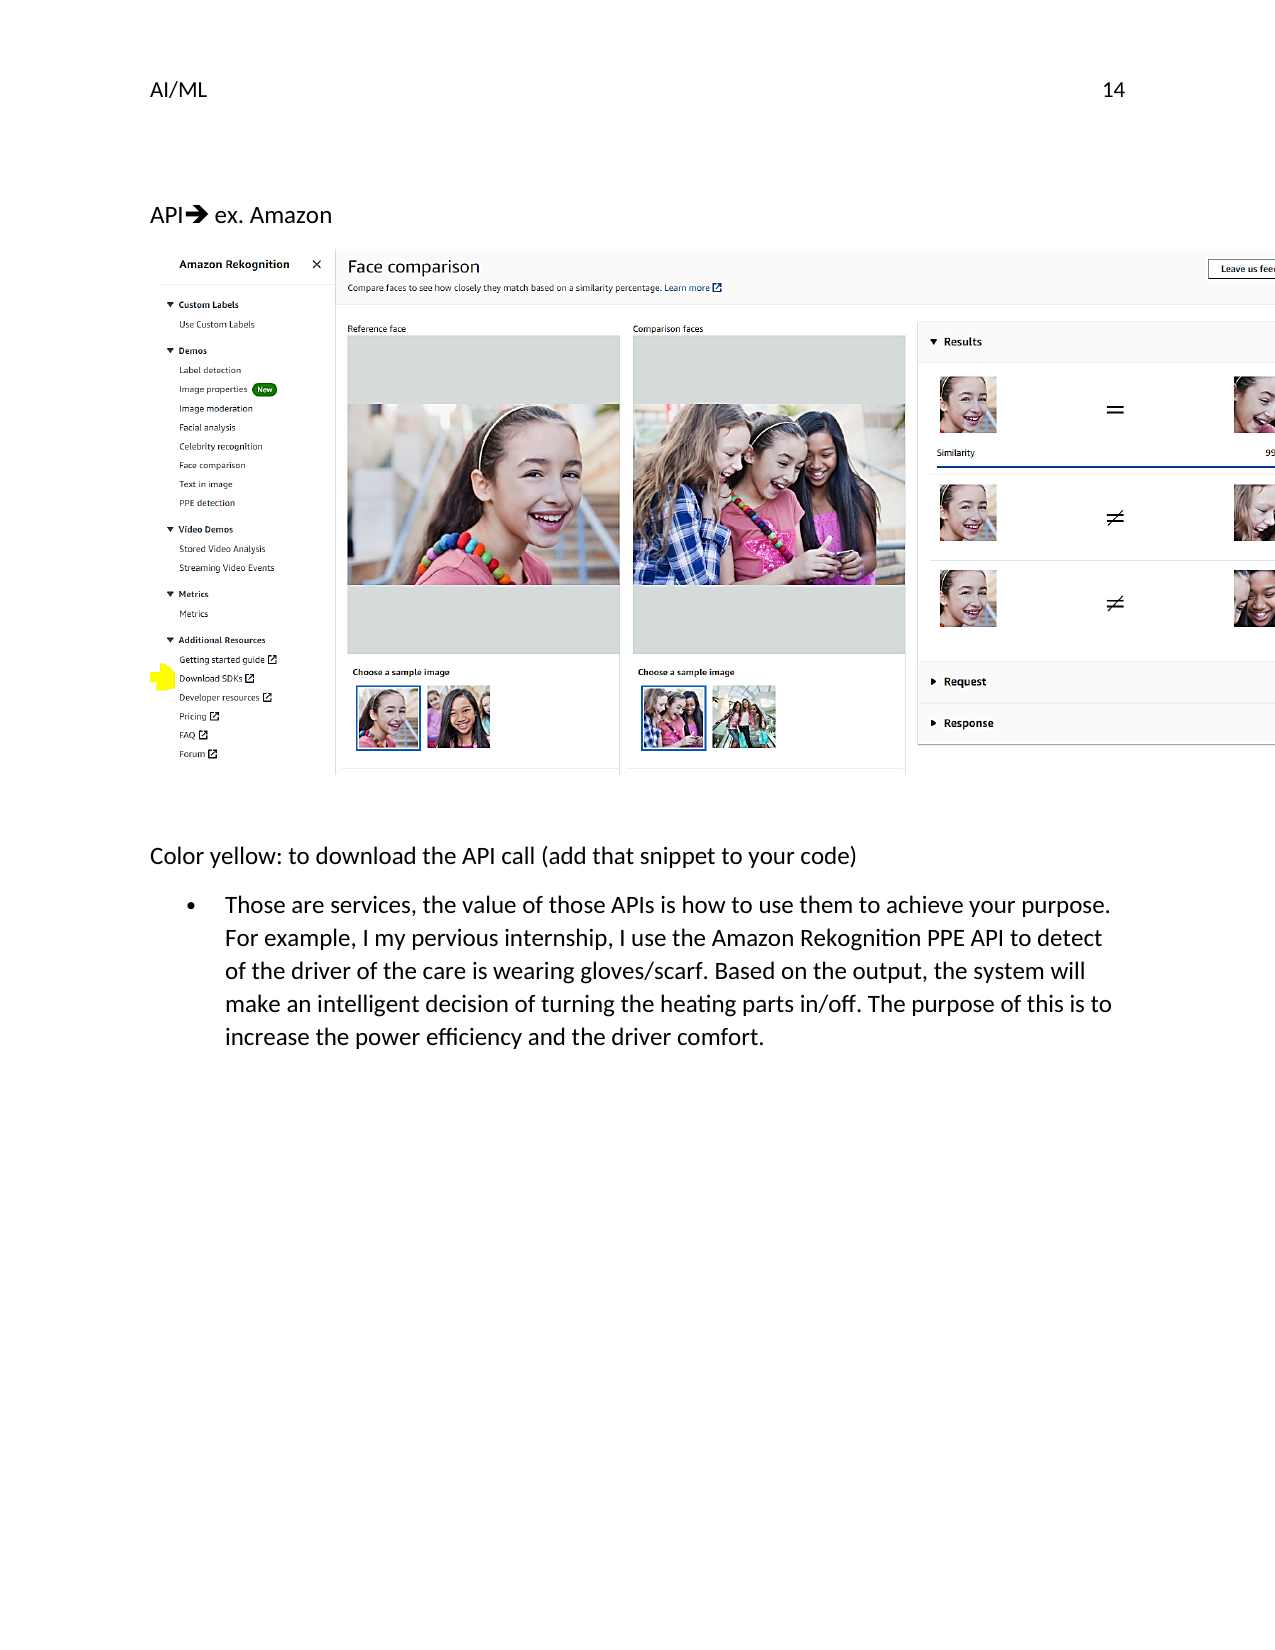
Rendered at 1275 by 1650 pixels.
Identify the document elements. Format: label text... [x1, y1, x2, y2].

text API ex. Amazon [150, 199, 1125, 230]
text Color yellow: to download the API call (add that snippet to your code) [150, 840, 1125, 871]
list Those are services, the value of those APIs is how to use them to achieve your purpose. For example, I my pervious internship, I use the Amazon Rekognition PPE API to detect of the driver of the care is wearing gloves/scarf. Based on the output, the system will make an intelligent decision of turning the heating parts in/off. The purpose of this is to increase the power efficiency and the driver comfort. [187, 889, 1125, 1052]
picture [150, 249, 1275, 775]
